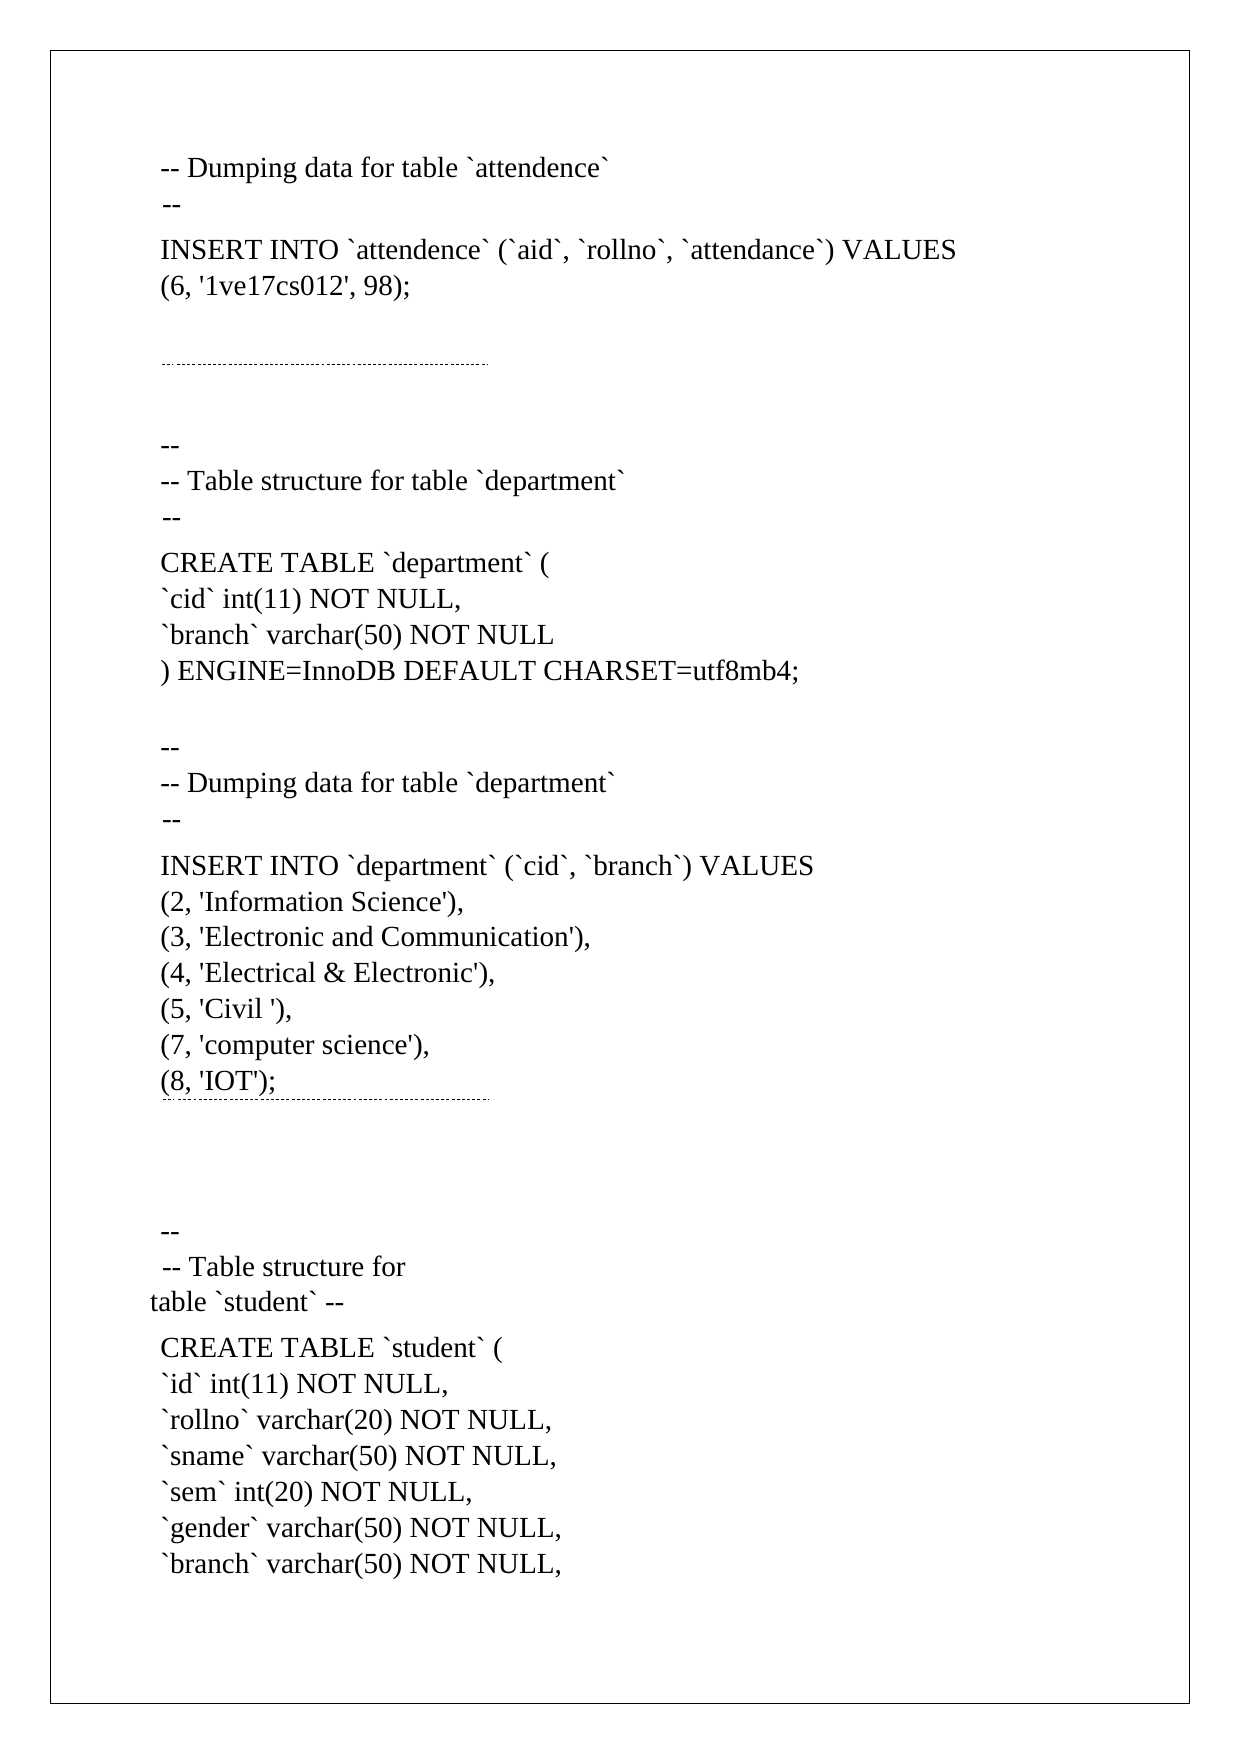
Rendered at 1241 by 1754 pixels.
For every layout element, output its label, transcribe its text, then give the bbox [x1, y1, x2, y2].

text `sem` int(20) NOT NULL, [160, 1474, 1090, 1508]
text -- [160, 729, 1090, 763]
text (3, 'Electronic and Communication'), [160, 919, 1090, 953]
text (6, '1ve17cs012', 98); [160, 268, 1090, 302]
text -- [150, 186, 189, 219]
text -- Dumping data for table `department` [160, 766, 1090, 799]
text `branch` varchar(50) NOT NULL [160, 617, 1090, 651]
text -- [150, 499, 189, 533]
text INSERT INTO `department` (`cid`, `branch`) VALUES [160, 848, 1090, 881]
text (2, 'Information Science'), [160, 884, 1090, 917]
text `id` int(11) NOT NULL, [160, 1366, 1090, 1400]
text (7, 'computer science'), [160, 1027, 1090, 1061]
text ) ENGINE=InnoDB DEFAULT CHARSET=utf8mb4; [160, 653, 1090, 687]
text `rollno` varchar(20) NOT NULL, [160, 1402, 1090, 1436]
text -- [160, 427, 1090, 461]
text INSERT INTO `attendence` (`aid`, `rollno`, `attendance`) VALUES [160, 232, 1090, 266]
text -- Dumping data for table `attendence` [160, 150, 1090, 183]
text (5, 'Civil '), [160, 991, 1090, 1025]
text `branch` varchar(50) NOT NULL, [160, 1546, 1090, 1579]
text CREATE TABLE `student` ( [160, 1330, 1090, 1364]
text -- [160, 1213, 1090, 1247]
text `sname` varchar(50) NOT NULL, [160, 1438, 1090, 1472]
text `cid` int(11) NOT NULL, [160, 581, 1090, 615]
text (8, 'IOT'); [160, 1063, 1090, 1097]
text -- [150, 801, 189, 835]
text -- Table structure for table `department` [160, 463, 1090, 497]
text `gender` varchar(50) NOT NULL, [160, 1510, 1090, 1543]
text CREATE TABLE `department` ( [160, 545, 1090, 579]
text -- Table structure for table `student` -- [150, 1249, 412, 1318]
text (4, 'Electrical & Electronic'), [160, 956, 1090, 989]
